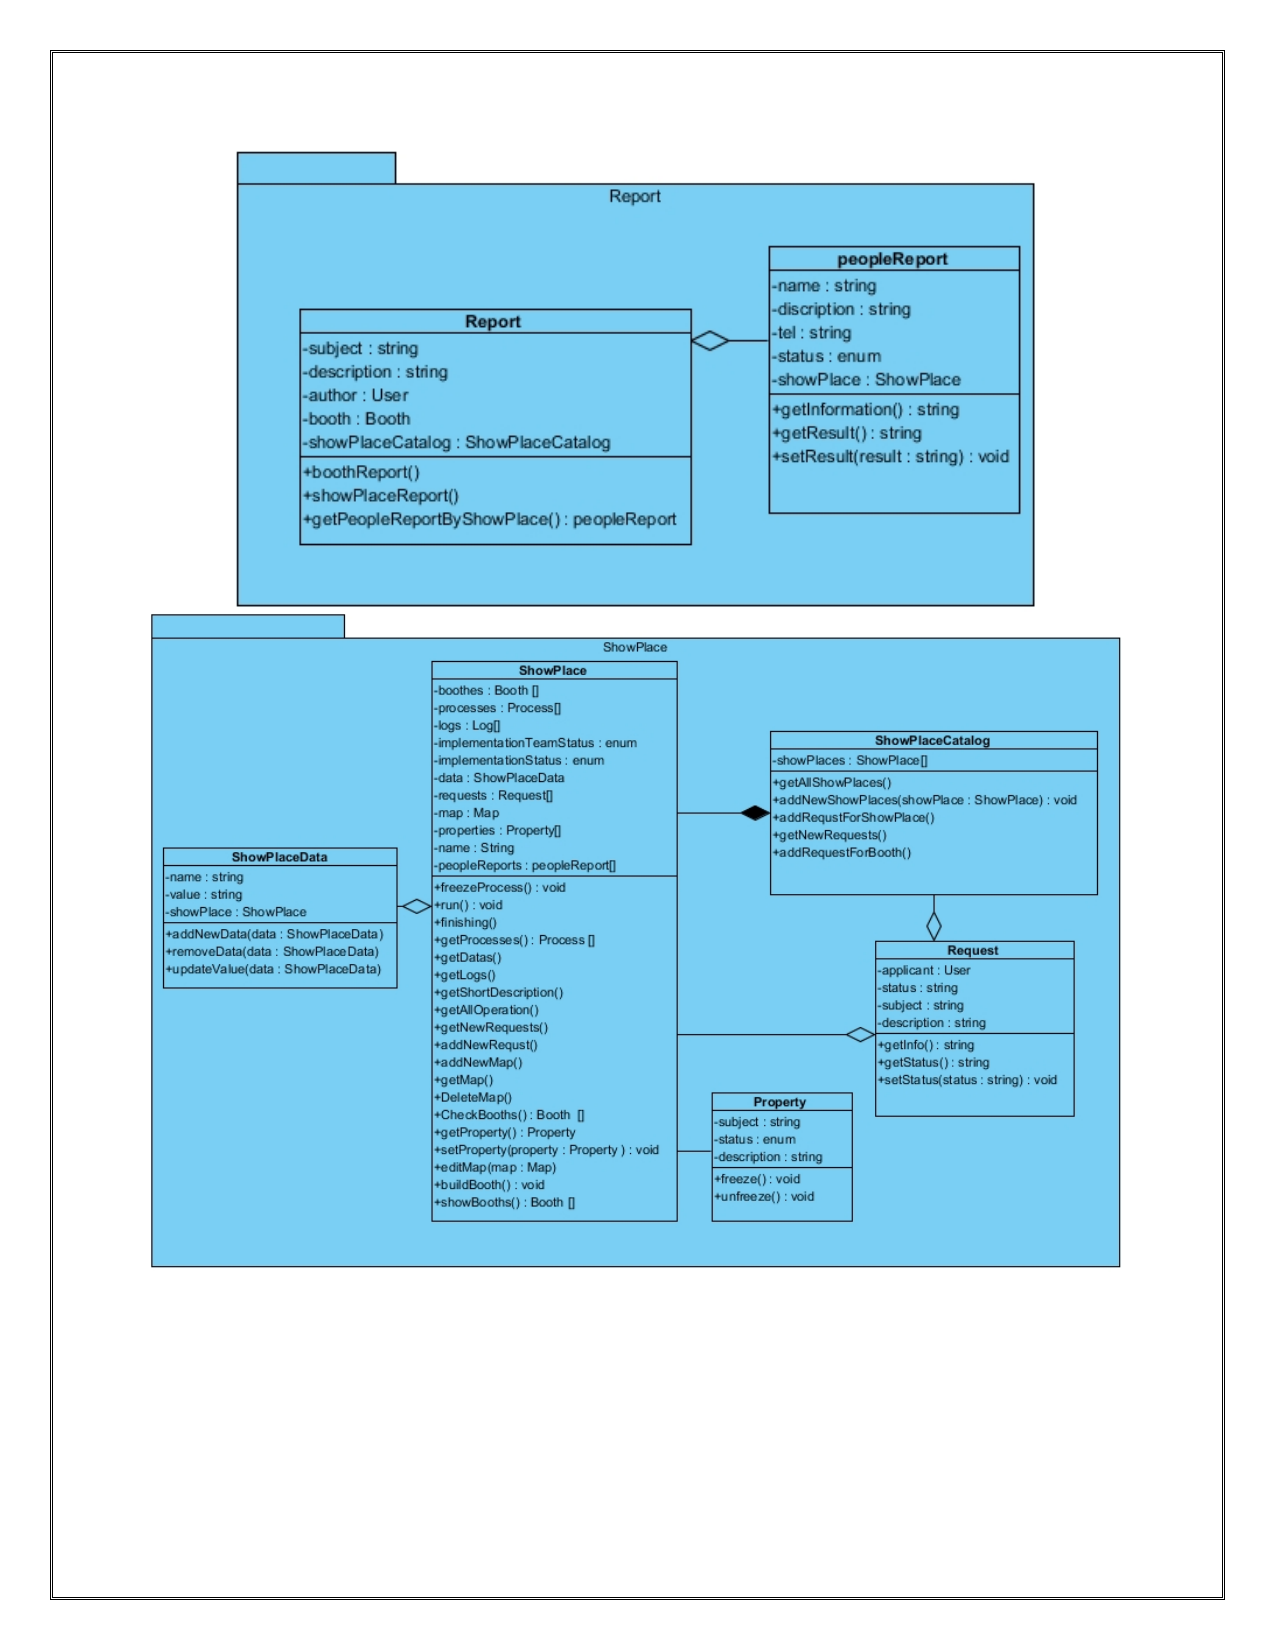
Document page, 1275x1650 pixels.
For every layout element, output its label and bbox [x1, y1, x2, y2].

picture [150, 150, 1125, 1272]
